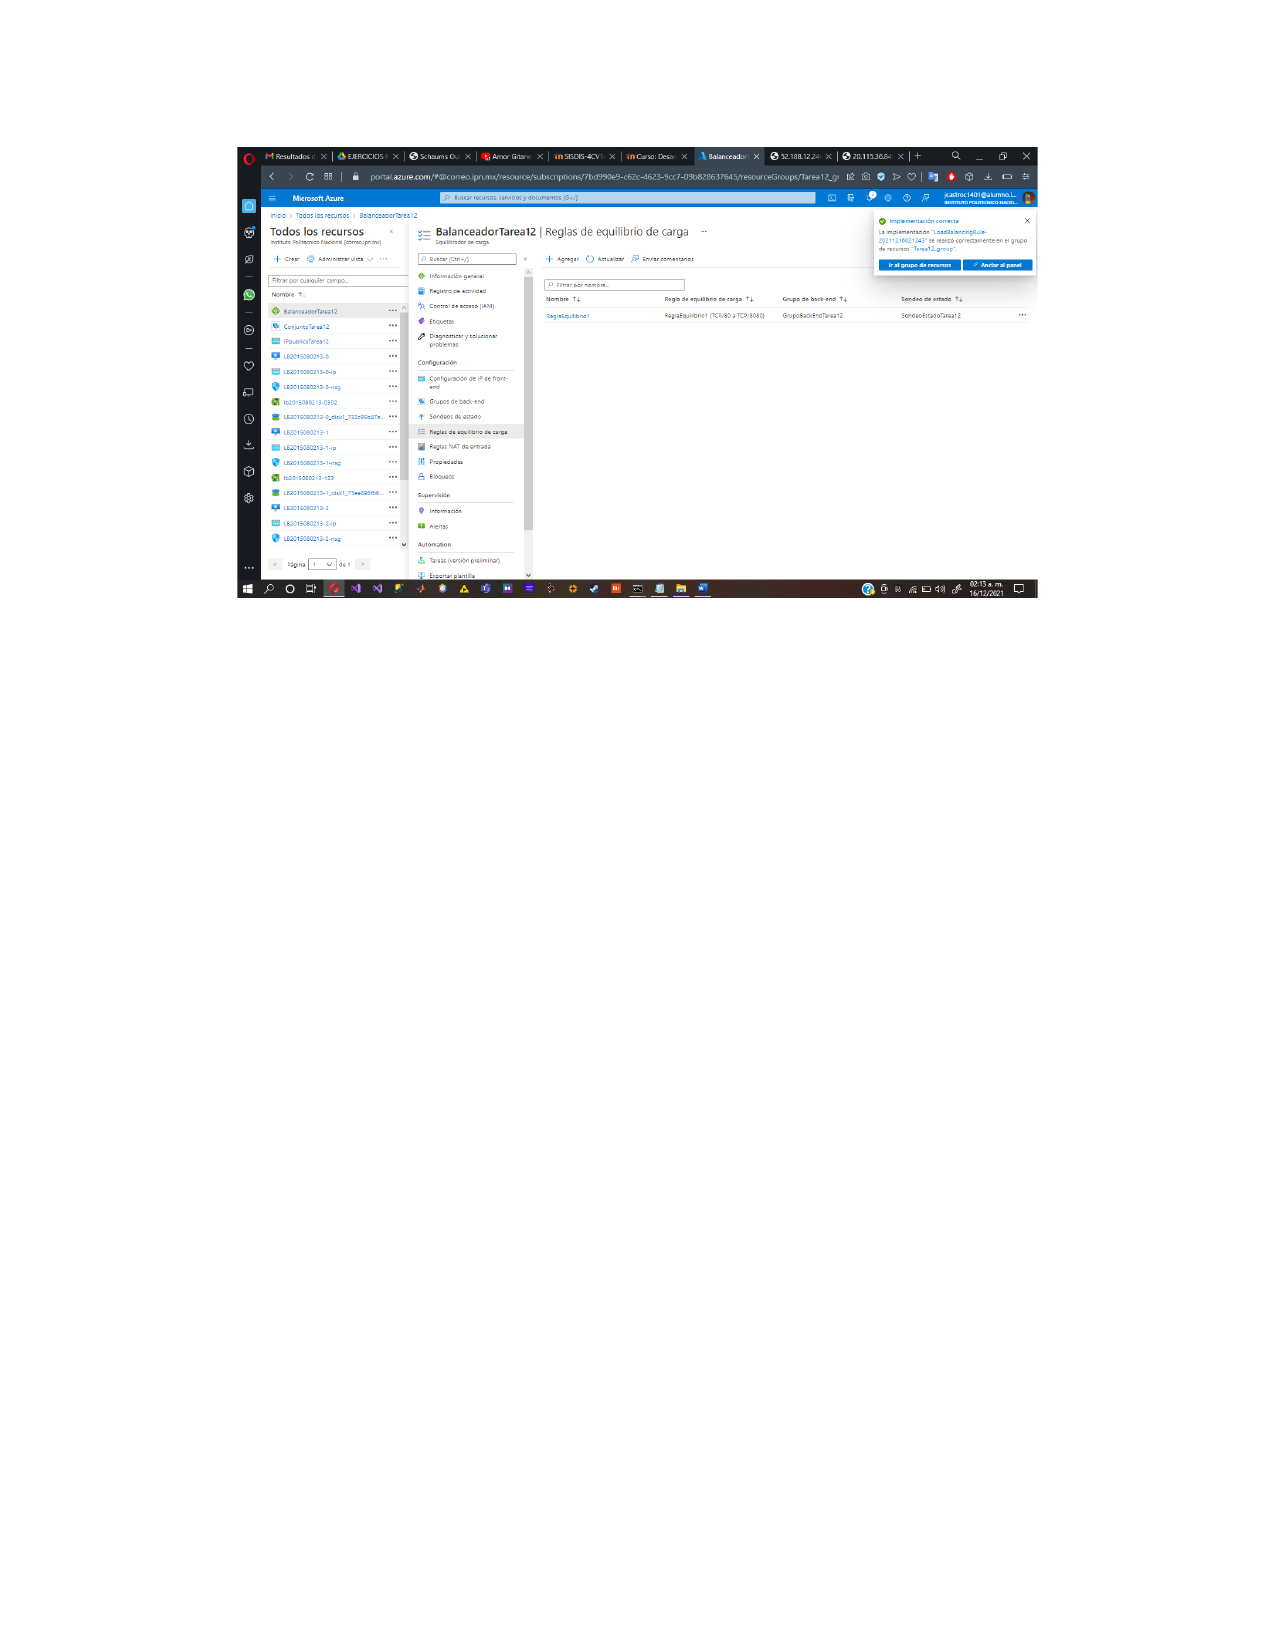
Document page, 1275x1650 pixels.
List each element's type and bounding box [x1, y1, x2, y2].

picture [237, 147, 1038, 598]
